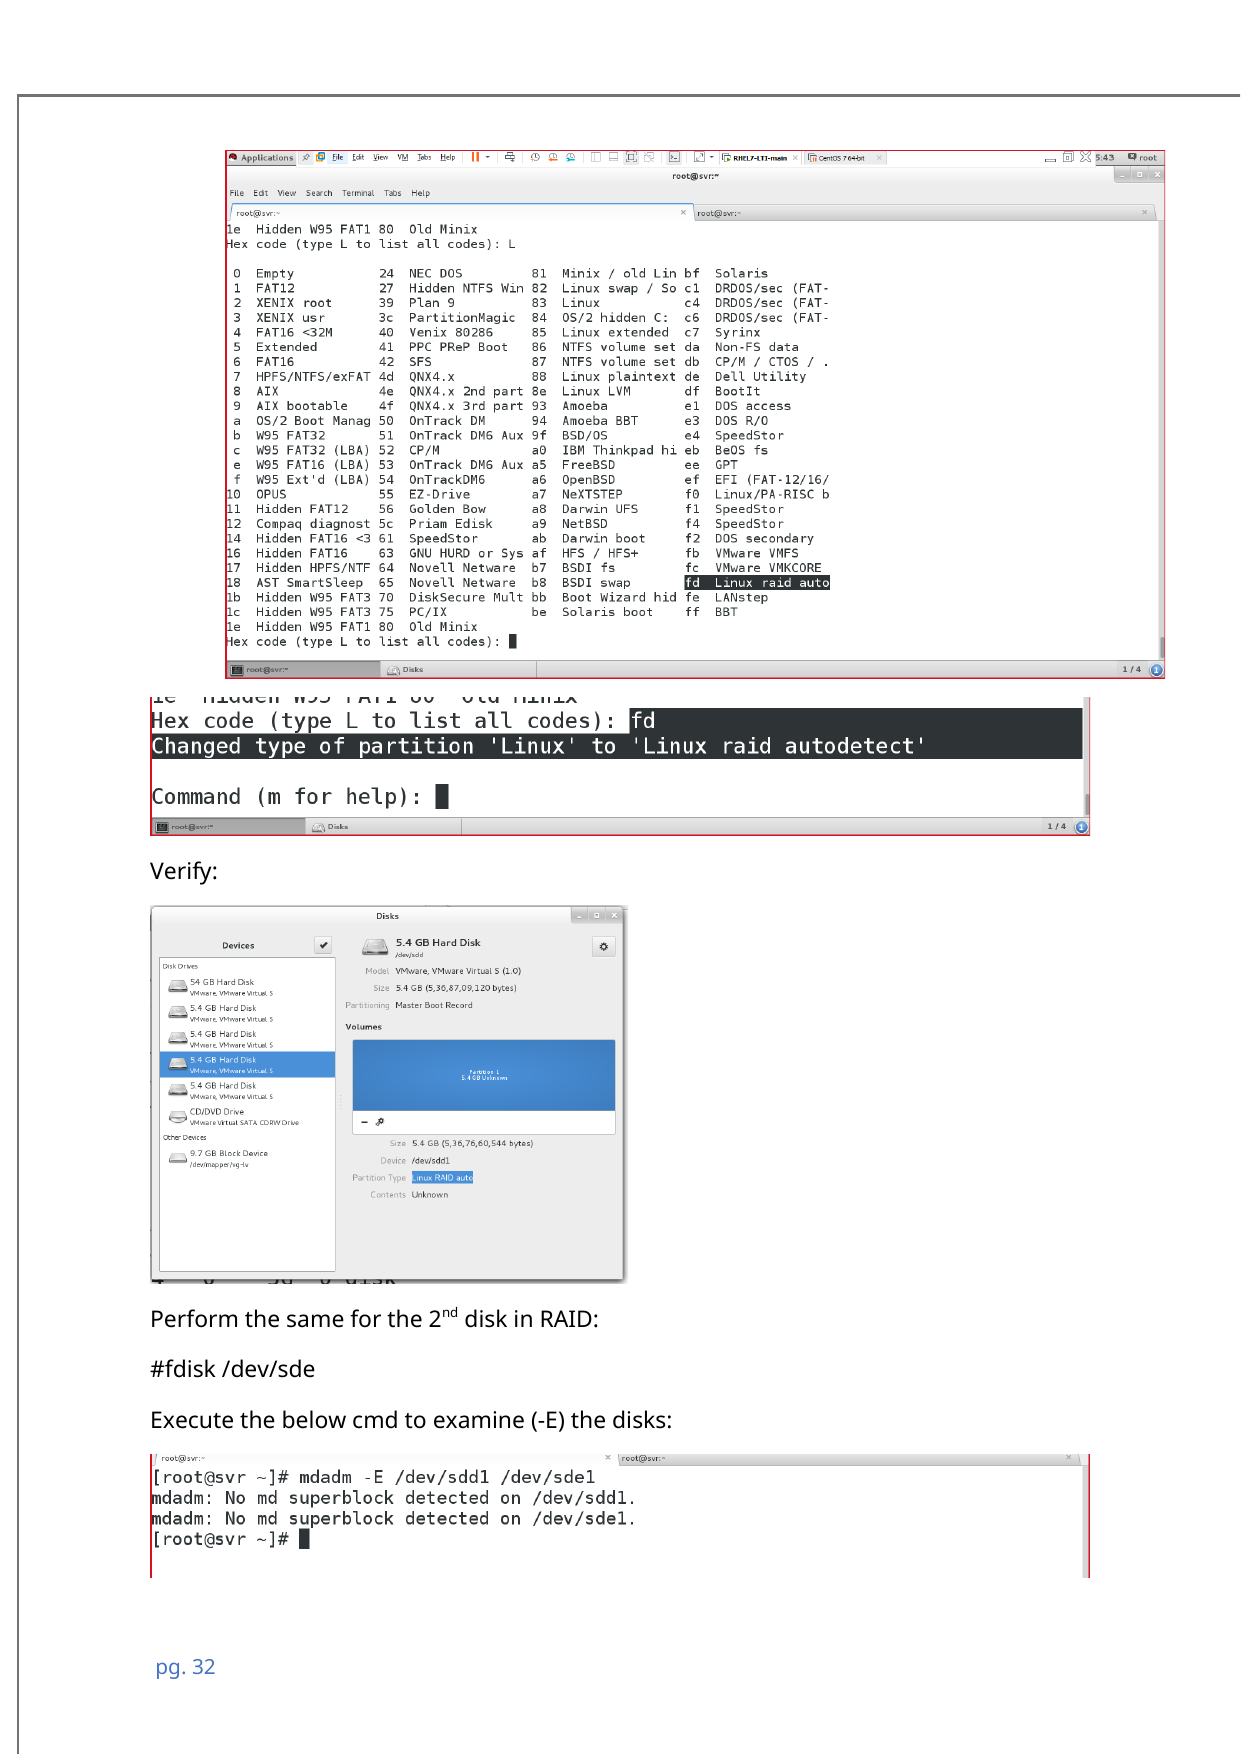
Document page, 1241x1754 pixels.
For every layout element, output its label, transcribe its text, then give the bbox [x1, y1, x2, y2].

text #fdisk /dev/sde [150, 1353, 1090, 1384]
text Verify: [150, 855, 1090, 886]
text Execute the below cmd to examine (-E) the disks: [150, 1404, 1090, 1435]
picture [225, 150, 1166, 679]
text Perform the same for the 2nd disk in RAID: [150, 1303, 1090, 1334]
picture [150, 697, 1091, 836]
picture [150, 1454, 1090, 1578]
picture [150, 905, 629, 1284]
